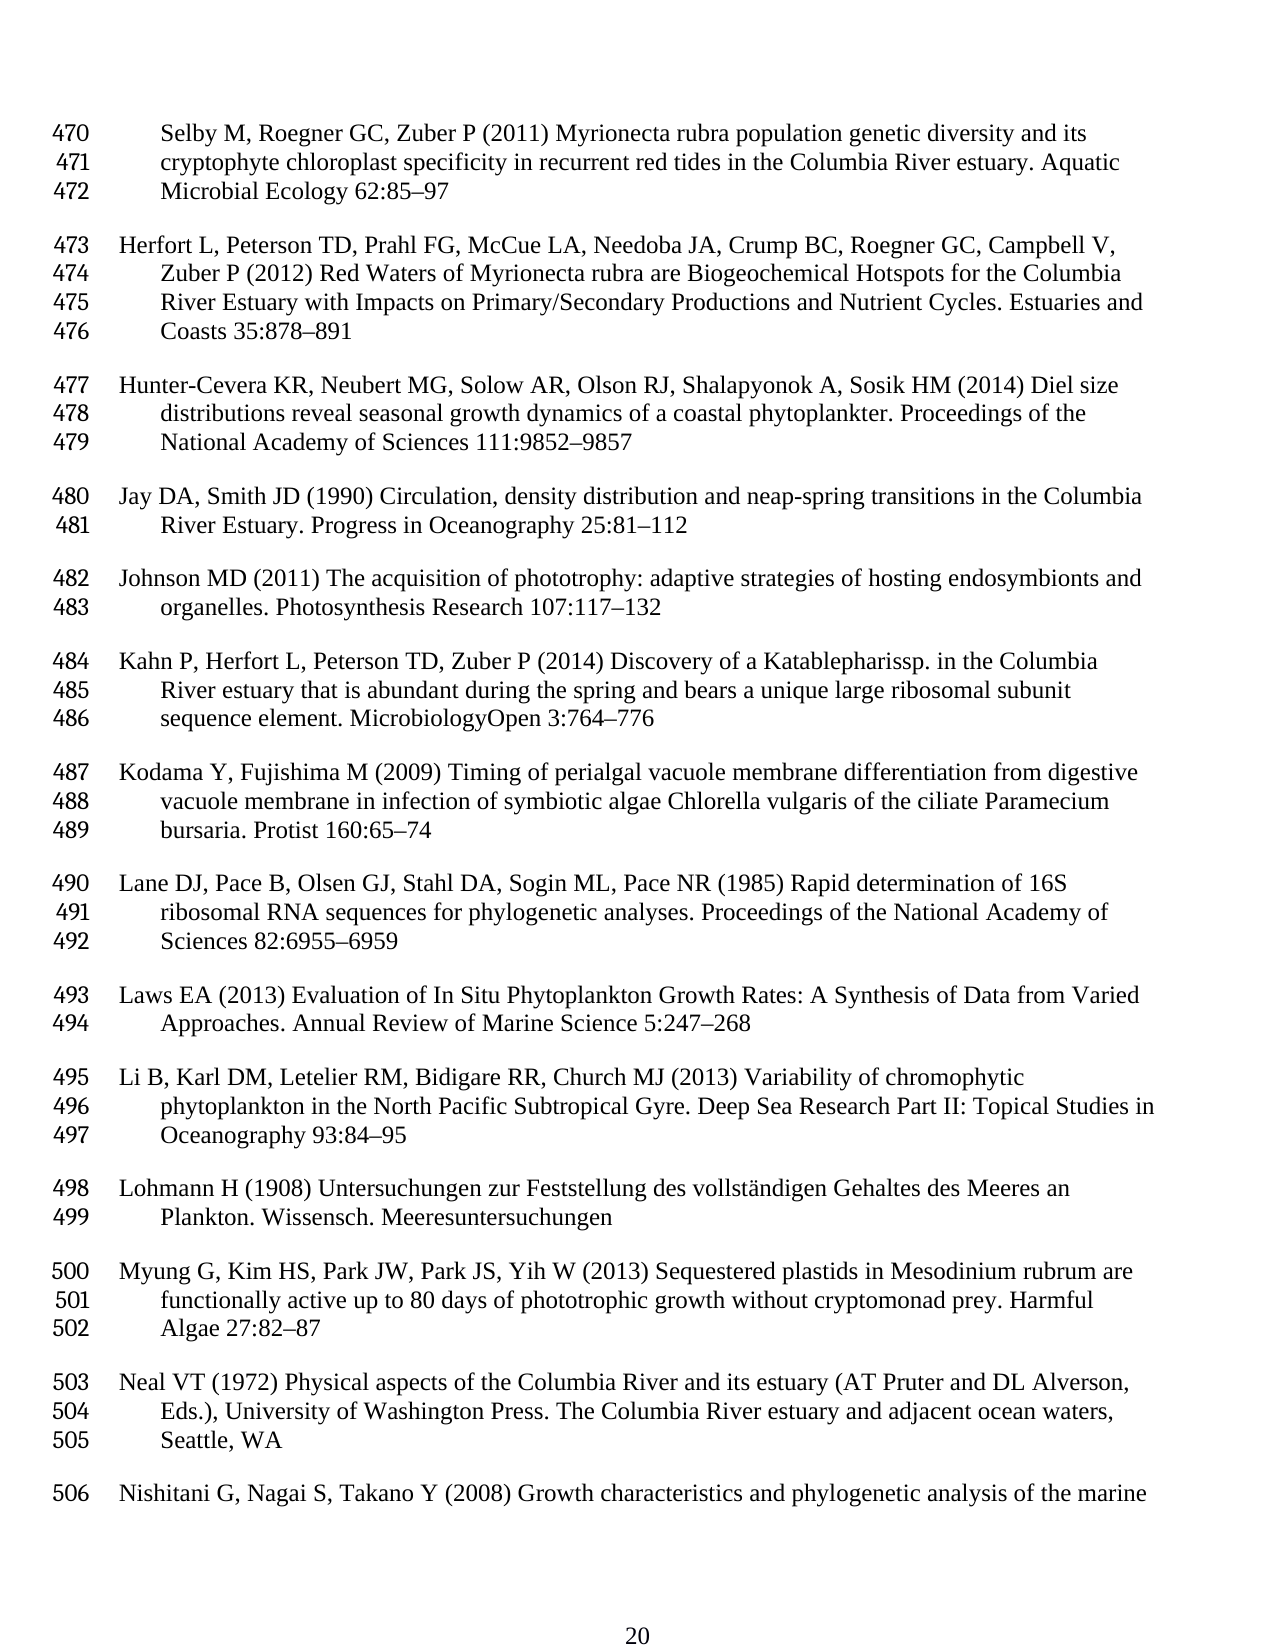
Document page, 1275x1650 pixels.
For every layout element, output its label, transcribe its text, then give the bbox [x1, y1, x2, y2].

text Kahn P, Herfort L, Peterson TD, Zuber P (2014) Discovery of a Katablepharissp. in the Columbia River estuary that is abundant during the spring and bears a unique large ribosomal subunit sequence element. MicrobiologyOpen 3:764–776 [118, 646, 1156, 732]
text Li B, Karl DM, Letelier RM, Bidigare RR, Church MJ (2013) Variability of chromophytic phytoplankton in the North Pacific Subtropical Gyre. Deep Sea Research Part II: Topical Studies in Oceanography 93:84–95 [118, 1062, 1156, 1148]
text Lane DJ, Pace B, Olsen GJ, Stahl DA, Sogin ML, Pace NR (1985) Rapid determination of 16S ribosomal RNA sequences for phylogenetic analyses. Proceedings of the National Academy of Sciences 82:6955–6959 [118, 868, 1156, 955]
text Johnson MD (2011) The acquisition of phototrophy: adaptive strategies of hosting endosymbionts and organelles. Photosynthesis Research 107:117–132 [118, 563, 1156, 621]
text Kodama Y, Fujishima M (2009) Timing of perialgal vacuole membrane differentiation from digestive vacuole membrane in infection of symbiotic algae Chlorella vulgaris of the ciliate Paramecium bursaria. Protist 160:65–74 [118, 757, 1156, 843]
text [118, 118, 1156, 205]
text Jay DA, Smith JD (1990) Circulation, density distribution and neap-spring transitions in the Columbia River Estuary. Progress in Oceanography 25:81–112 [118, 481, 1156, 538]
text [118, 1478, 1156, 1507]
text Hunter-Cevera KR, Neubert MG, Solow AR, Olson RJ, Shalapyonok A, Sosik HM (2014) Diel size distributions reveal seasonal growth dynamics of a coastal phytoplankter. Proceedings of the National Academy of Sciences 111:9852–9857 [118, 370, 1156, 456]
text Myung G, Kim HS, Park JW, Park JS, Yih W (2013) Sequestered plastids in Mesodinium rubrum are functionally active up to 80 days of phototrophic growth without cryptomonad prey. Harmful Algae 27:82–87 [118, 1256, 1156, 1342]
text Laws EA (2013) Evaluation of In Situ Phytoplankton Growth Rates: A Synthesis of Data from Varied Approaches. Annual Review of Marine Science 5:247–268 [118, 980, 1156, 1037]
text Lohmann H (1908) Untersuchungen zur Feststellung des vollständigen Gehaltes des Meeres an Plankton. Wissensch. Meeresuntersuchungen [118, 1173, 1156, 1231]
text Herfort L, Peterson TD, Prahl FG, McCue LA, Needoba JA, Crump BC, Roegner GC, Campbell V, Zuber P (2012) Red Waters of Myrionecta rubra are Biogeochemical Hotspots for the Columbia River Estuary with Impacts on Primary/Secondary Productions and Nutrient Cycles. Estuaries and Coasts 35:878–891 [118, 230, 1156, 345]
text Neal VT (1972) Physical aspects of the Columbia River and its estuary (AT Pruter and DL Alverson, Eds.), University of Washington Press. The Columbia River estuary and adjacent ocean waters, Seattle, WA [118, 1367, 1156, 1453]
